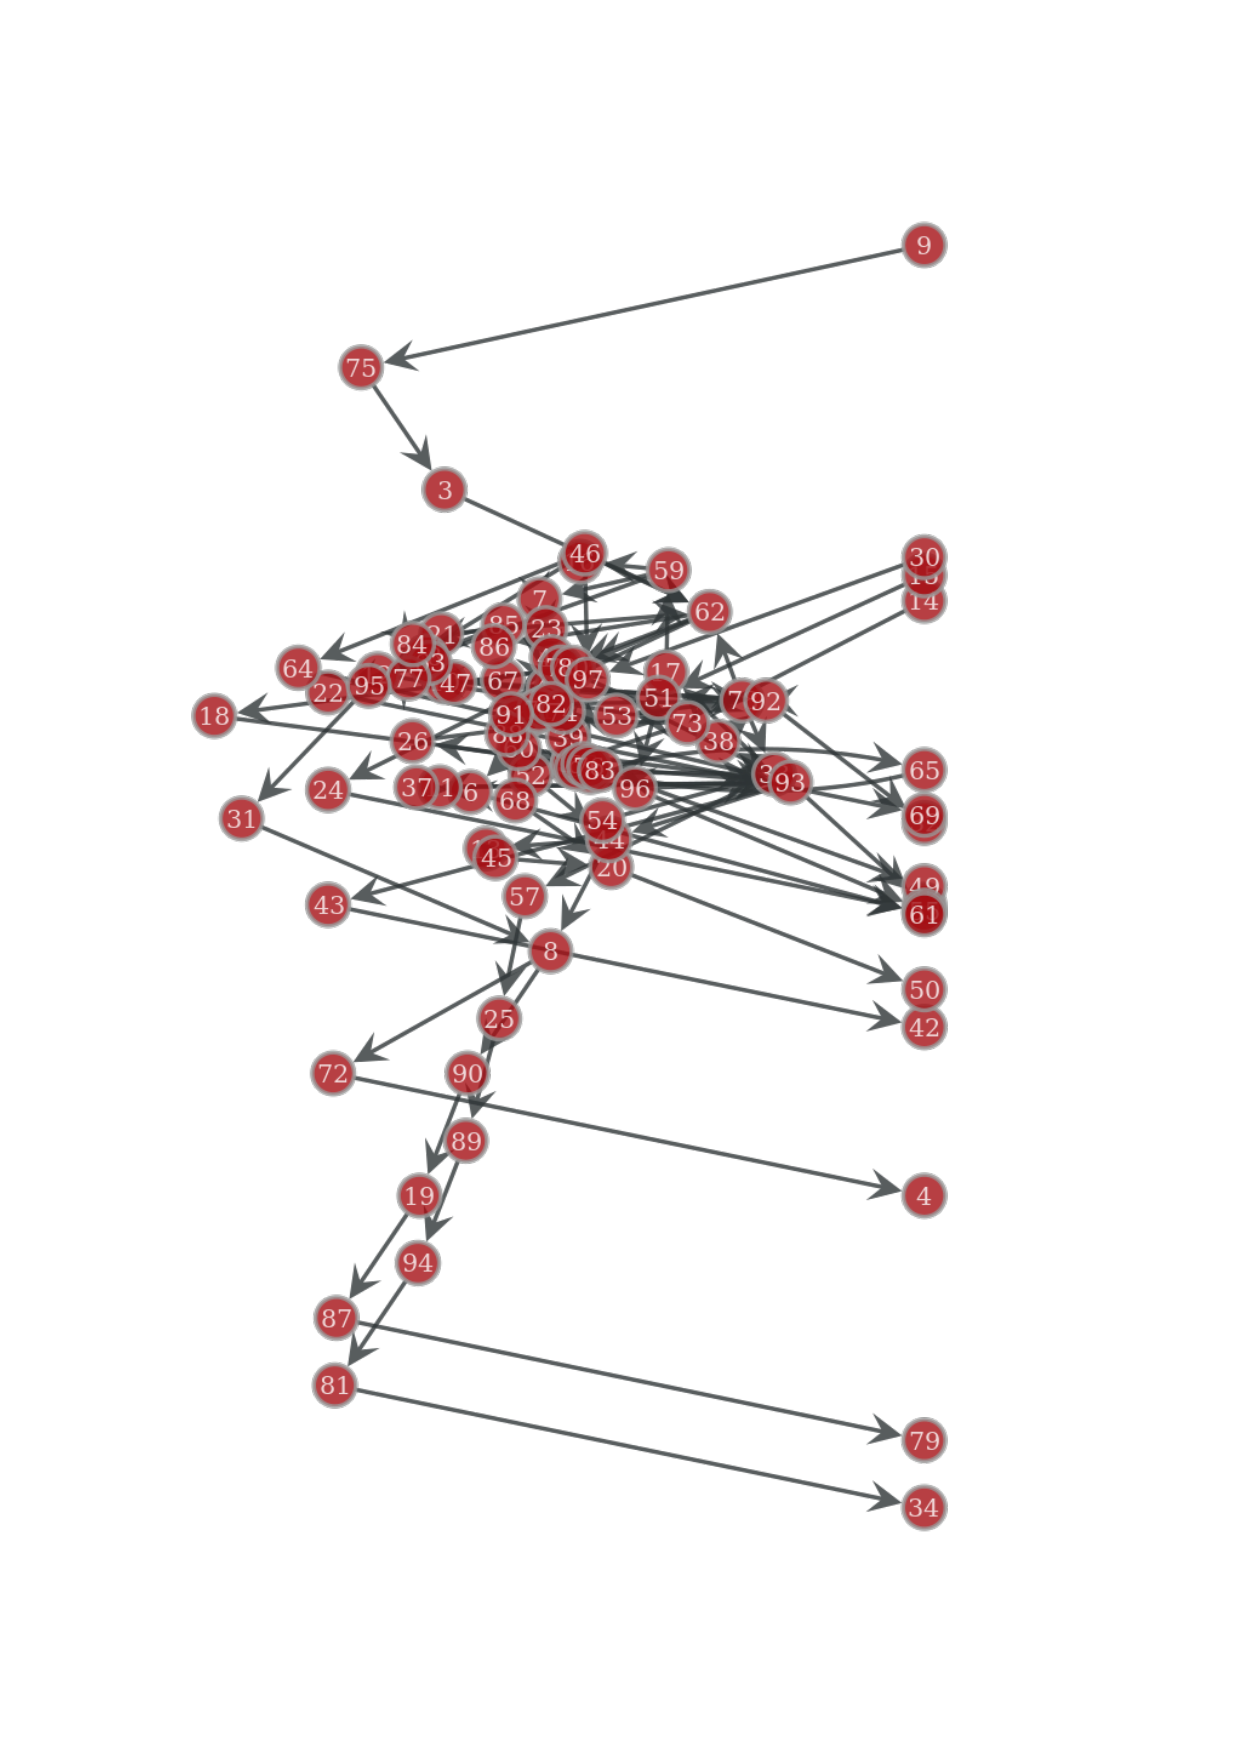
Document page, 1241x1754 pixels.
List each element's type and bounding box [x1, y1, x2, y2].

picture [150, 150, 989, 1604]
